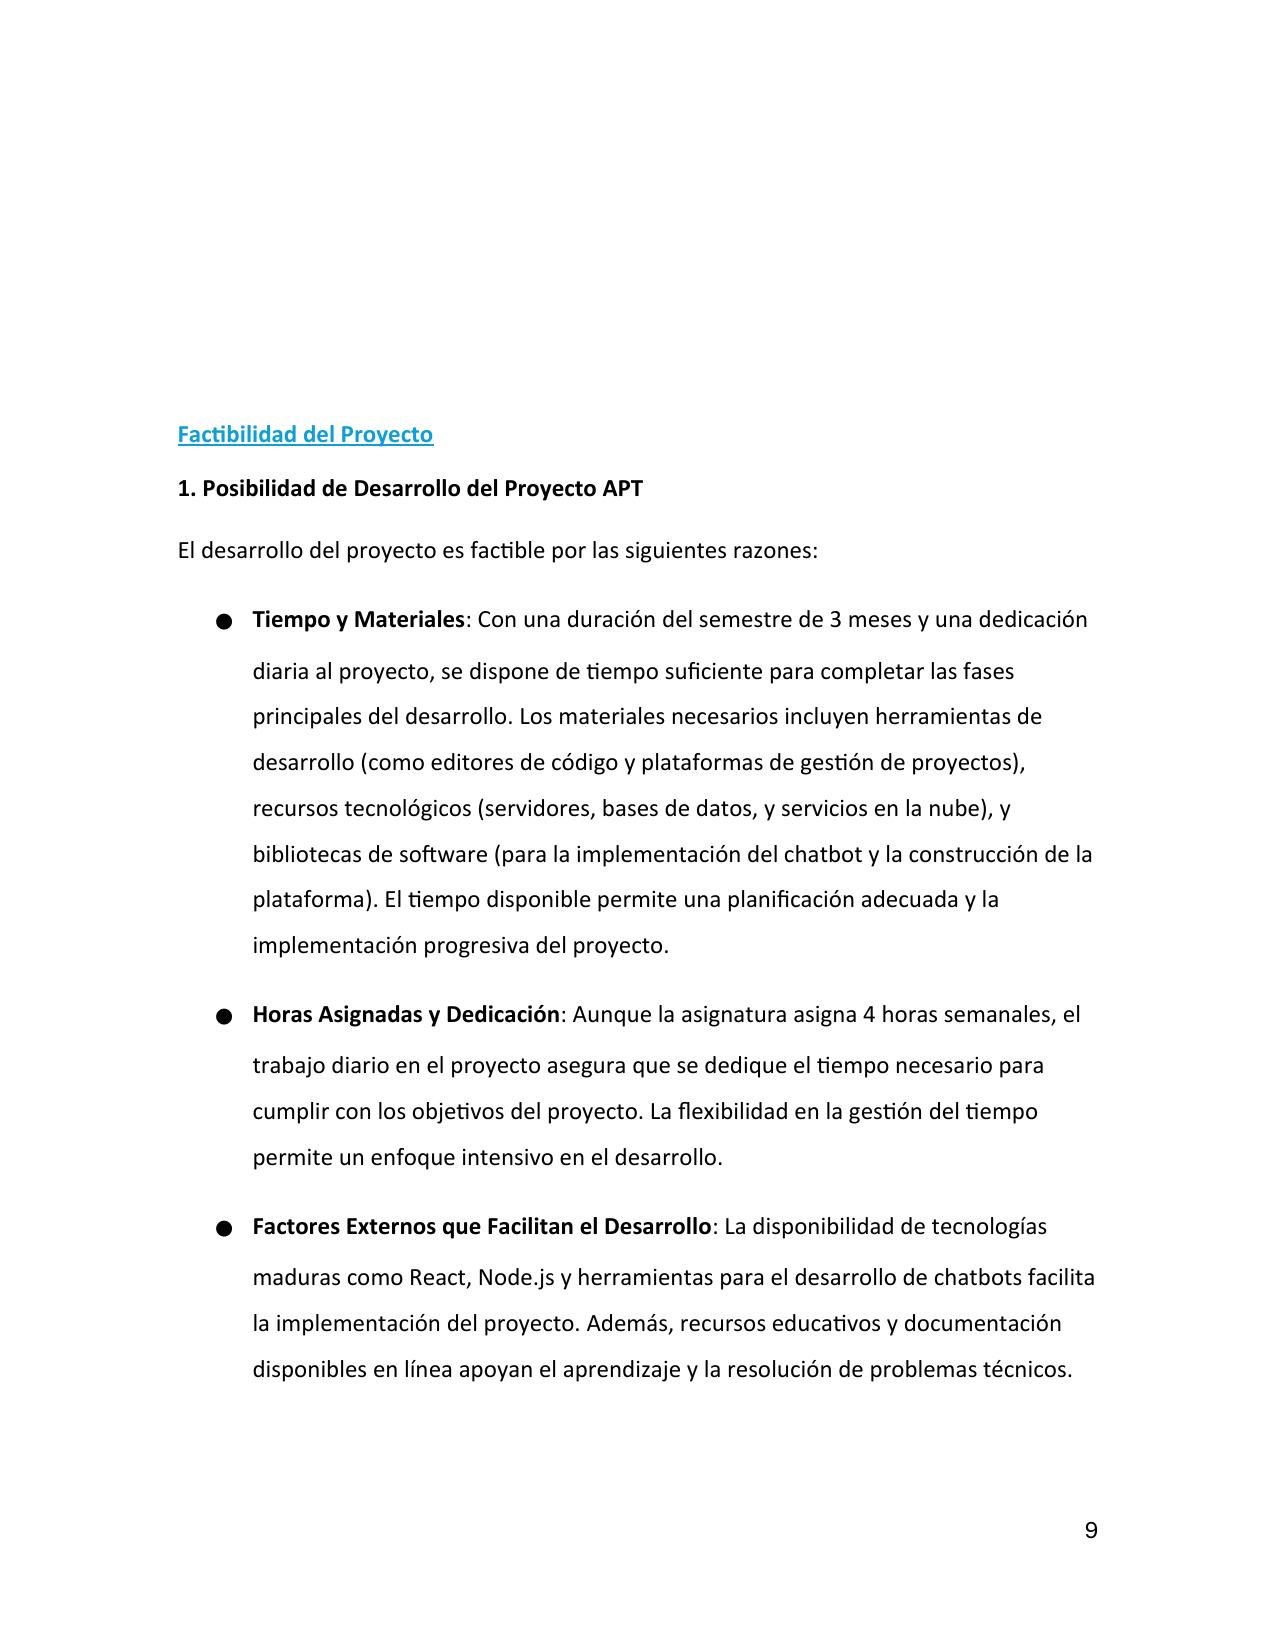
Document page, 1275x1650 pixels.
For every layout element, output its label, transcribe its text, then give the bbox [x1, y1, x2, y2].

list Horas Asignadas y Dedicación: Aunque la asignatura asigna 4 horas semanales, el trabajo diario en el proyecto asegura que se dedique el tiempo necesario para cumplir con los objetivos del proyecto. La flexibilidad en la gestión del tiempo permite un enfoque intensivo en el desarrollo. [215, 992, 1098, 1171]
text El desarrollo del proyecto es factible por las siguientes razones: [177, 534, 1098, 565]
subtitle Factibilidad del Proyecto [177, 418, 1098, 448]
text 1. Posibilidad de Desarrollo del Proyecto APT [177, 472, 1098, 503]
list Tiempo y Materiales: Con una duración del semestre de 3 meses y una dedicación diaria al proyecto, se dispone de tiempo suficiente para completar las fases principales del desarrollo. Los materiales necesarios incluyen herramientas de desarrollo (como editores de código y plataformas de gestión de proyectos), recursos tecnológicos (servidores, bases de datos, y servicios en la nube), y bibliotecas de software (para la implementación del chatbot y la construcción de la plataforma). El tiempo disponible permite una planificación adecuada y la implementación progresiva del proyecto. [215, 597, 1098, 960]
list Factores Externos que Facilitan el Desarrollo: La disponibilidad de tecnologías maduras como React, Node.js y herramientas para el desarrollo de chatbots facilita la implementación del proyecto. Además, recursos educativos y documentación disponibles en línea apoyan el aprendizaje y la resolución de problemas técnicos. [215, 1203, 1098, 1383]
